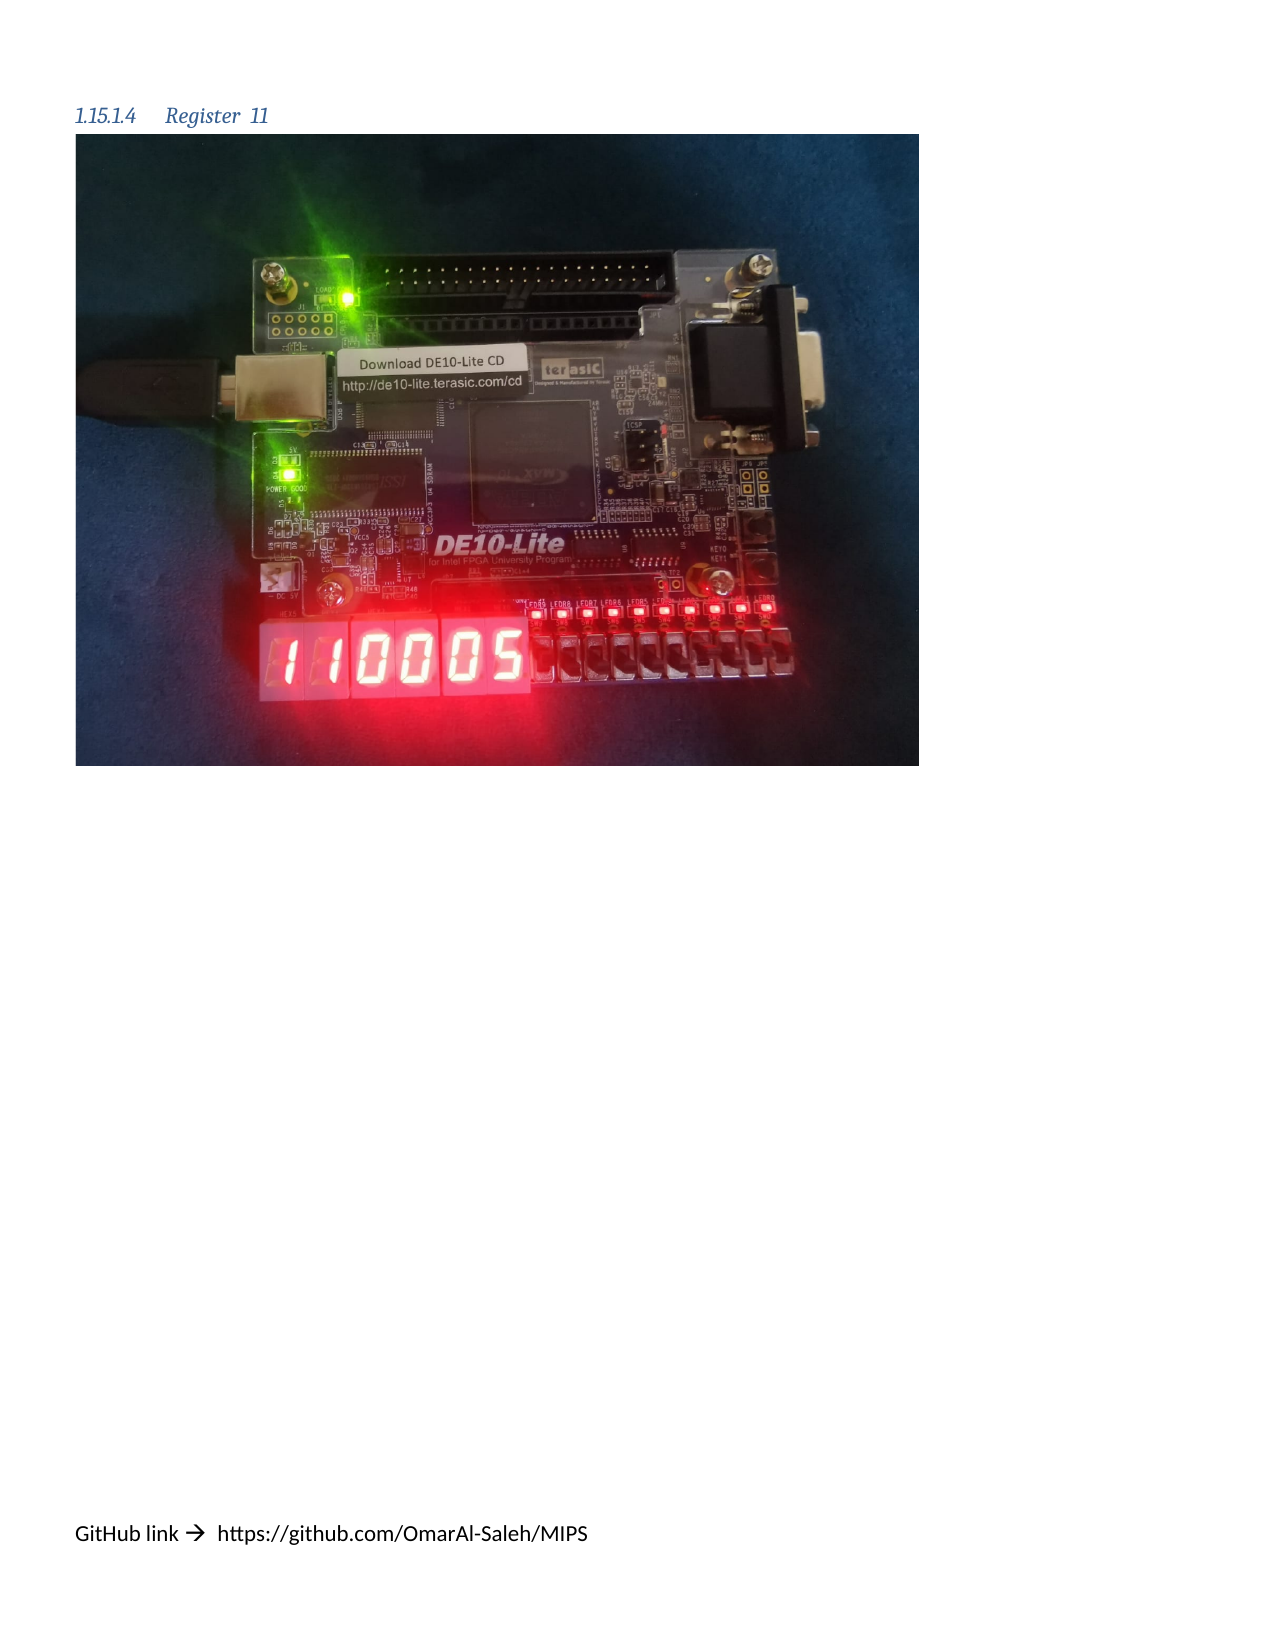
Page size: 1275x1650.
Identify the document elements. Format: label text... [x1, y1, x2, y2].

subtitle Register 11 [75, 103, 1200, 129]
picture [77, 134, 918, 766]
